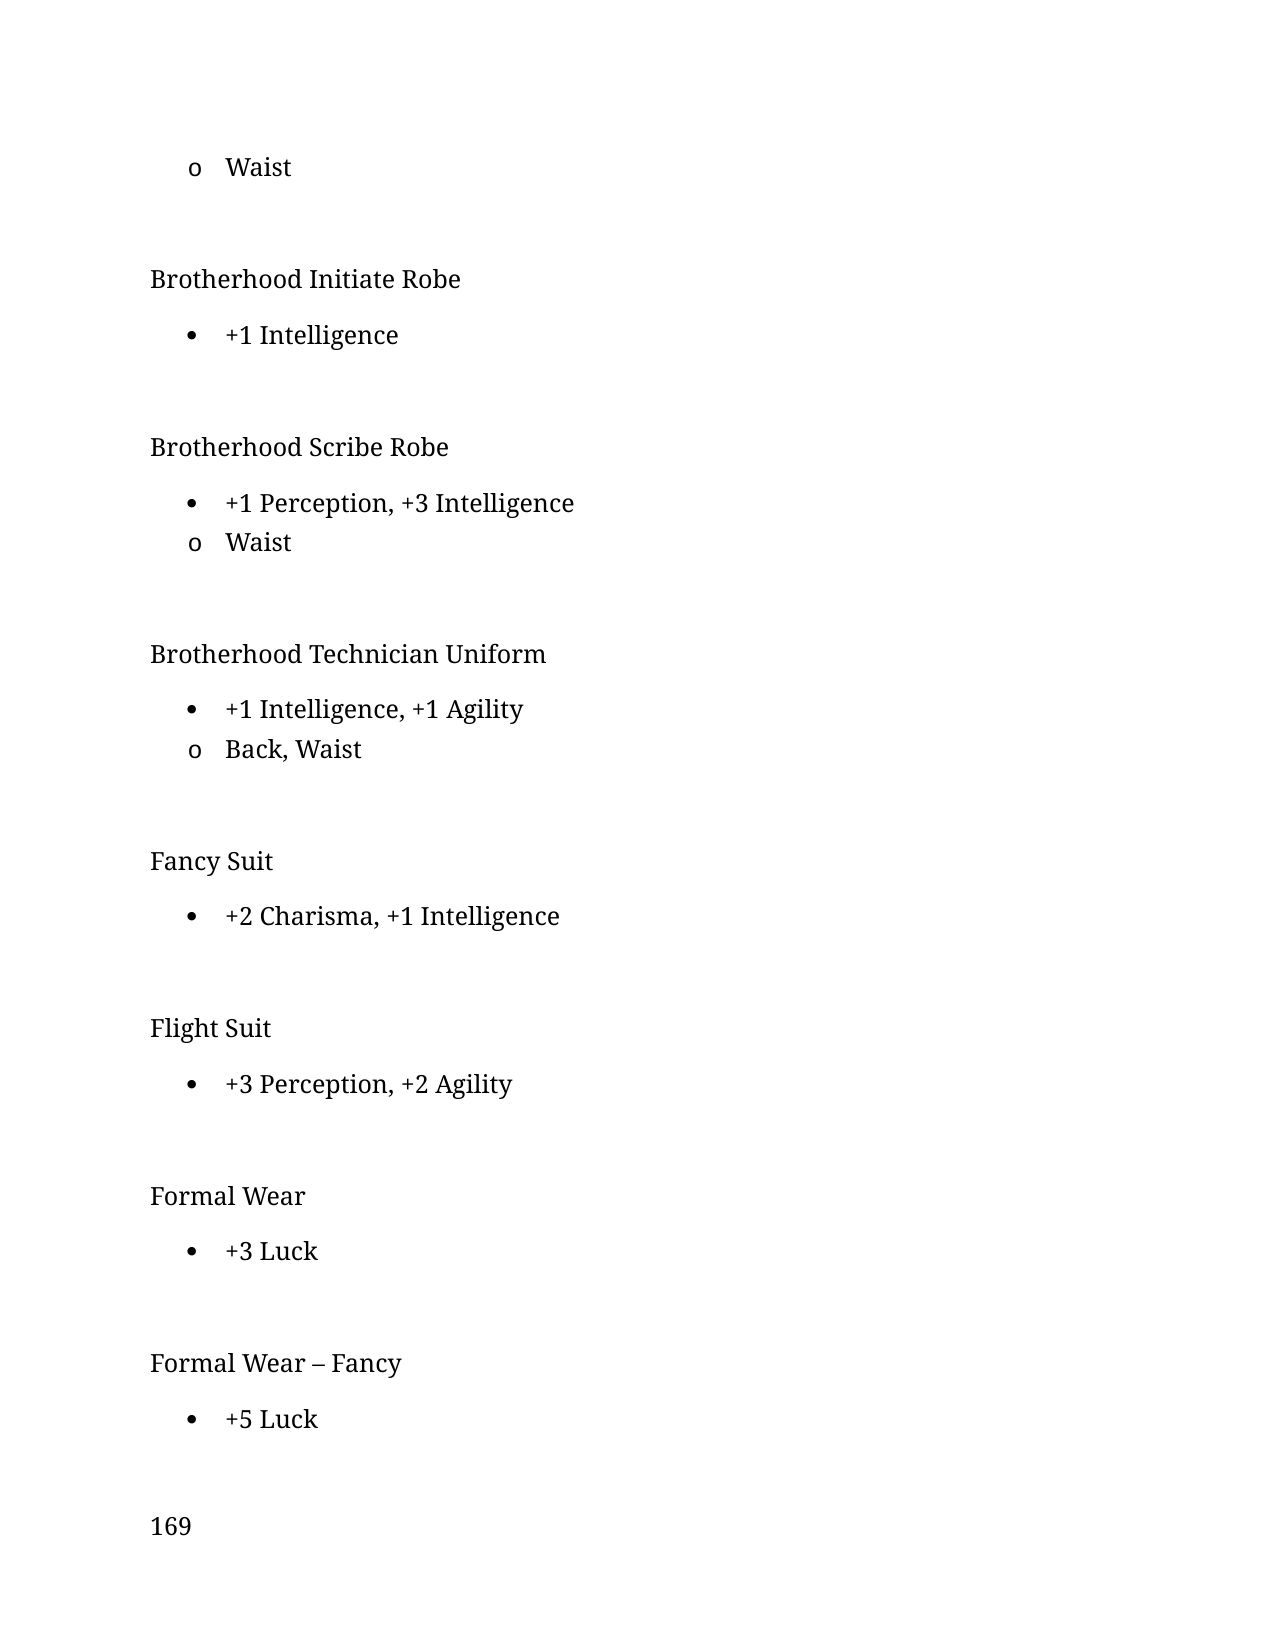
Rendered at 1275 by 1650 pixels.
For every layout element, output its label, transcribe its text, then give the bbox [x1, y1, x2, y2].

list Waist [187, 524, 1125, 559]
text Brotherhood Scribe Robe [150, 429, 1125, 463]
list Waist [187, 150, 1125, 184]
text Brotherhood Technician Uniform [150, 636, 1125, 670]
list +3 Luck [187, 1234, 1125, 1268]
text Flight Suit [150, 1011, 1125, 1045]
text Formal Wear – Fancy [150, 1346, 1125, 1380]
list Back, Waist [187, 731, 1125, 766]
list +5 Luck [187, 1401, 1125, 1436]
text Fancy Suit [150, 843, 1125, 877]
list +3 Perception, +2 Agility [187, 1066, 1125, 1101]
list +1 Perception, +3 Intelligence [187, 485, 1125, 519]
list +1 Intelligence [187, 318, 1125, 352]
list +2 Charisma, +1 Intelligence [187, 899, 1125, 933]
text Brotherhood Initiate Robe [150, 262, 1125, 296]
list +1 Intelligence, +1 Agility [187, 692, 1125, 726]
text Formal Wear [150, 1178, 1125, 1212]
